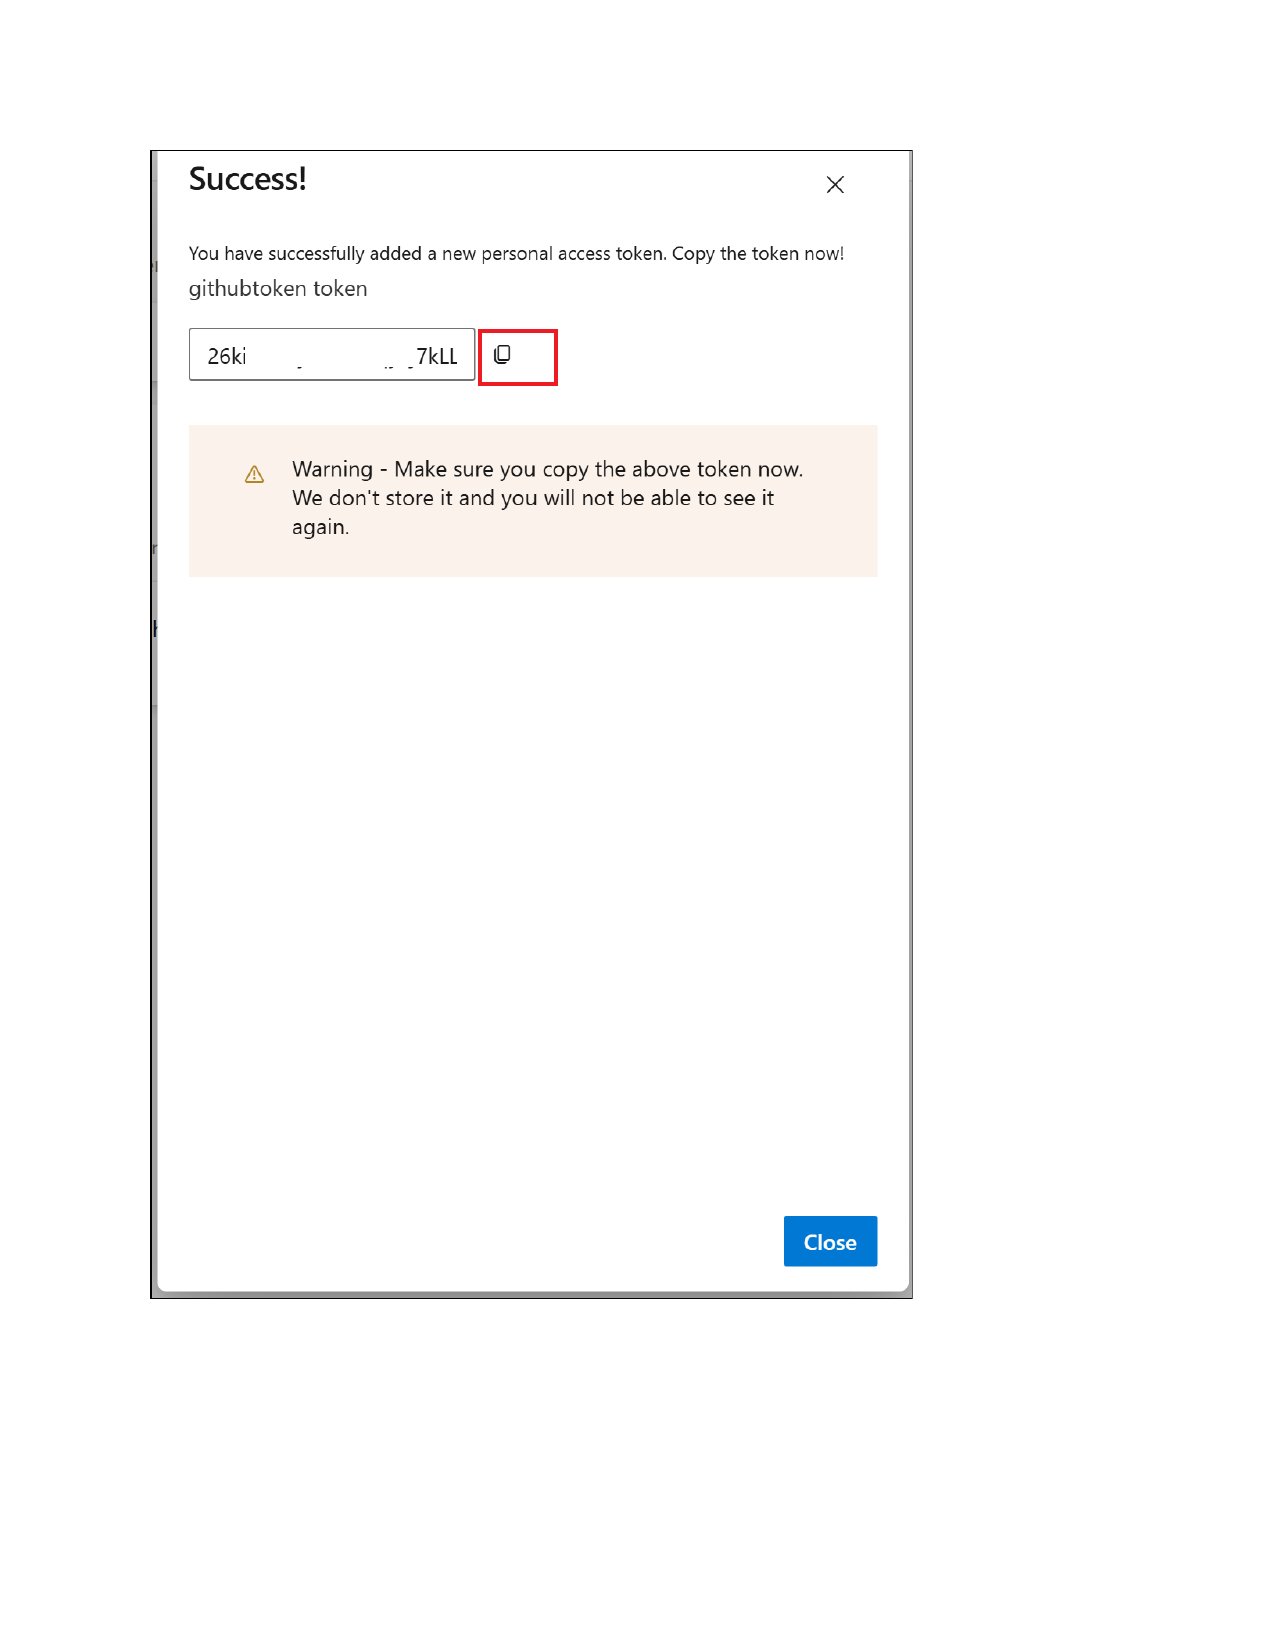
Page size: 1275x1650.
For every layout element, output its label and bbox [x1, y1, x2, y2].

picture [150, 150, 913, 1299]
